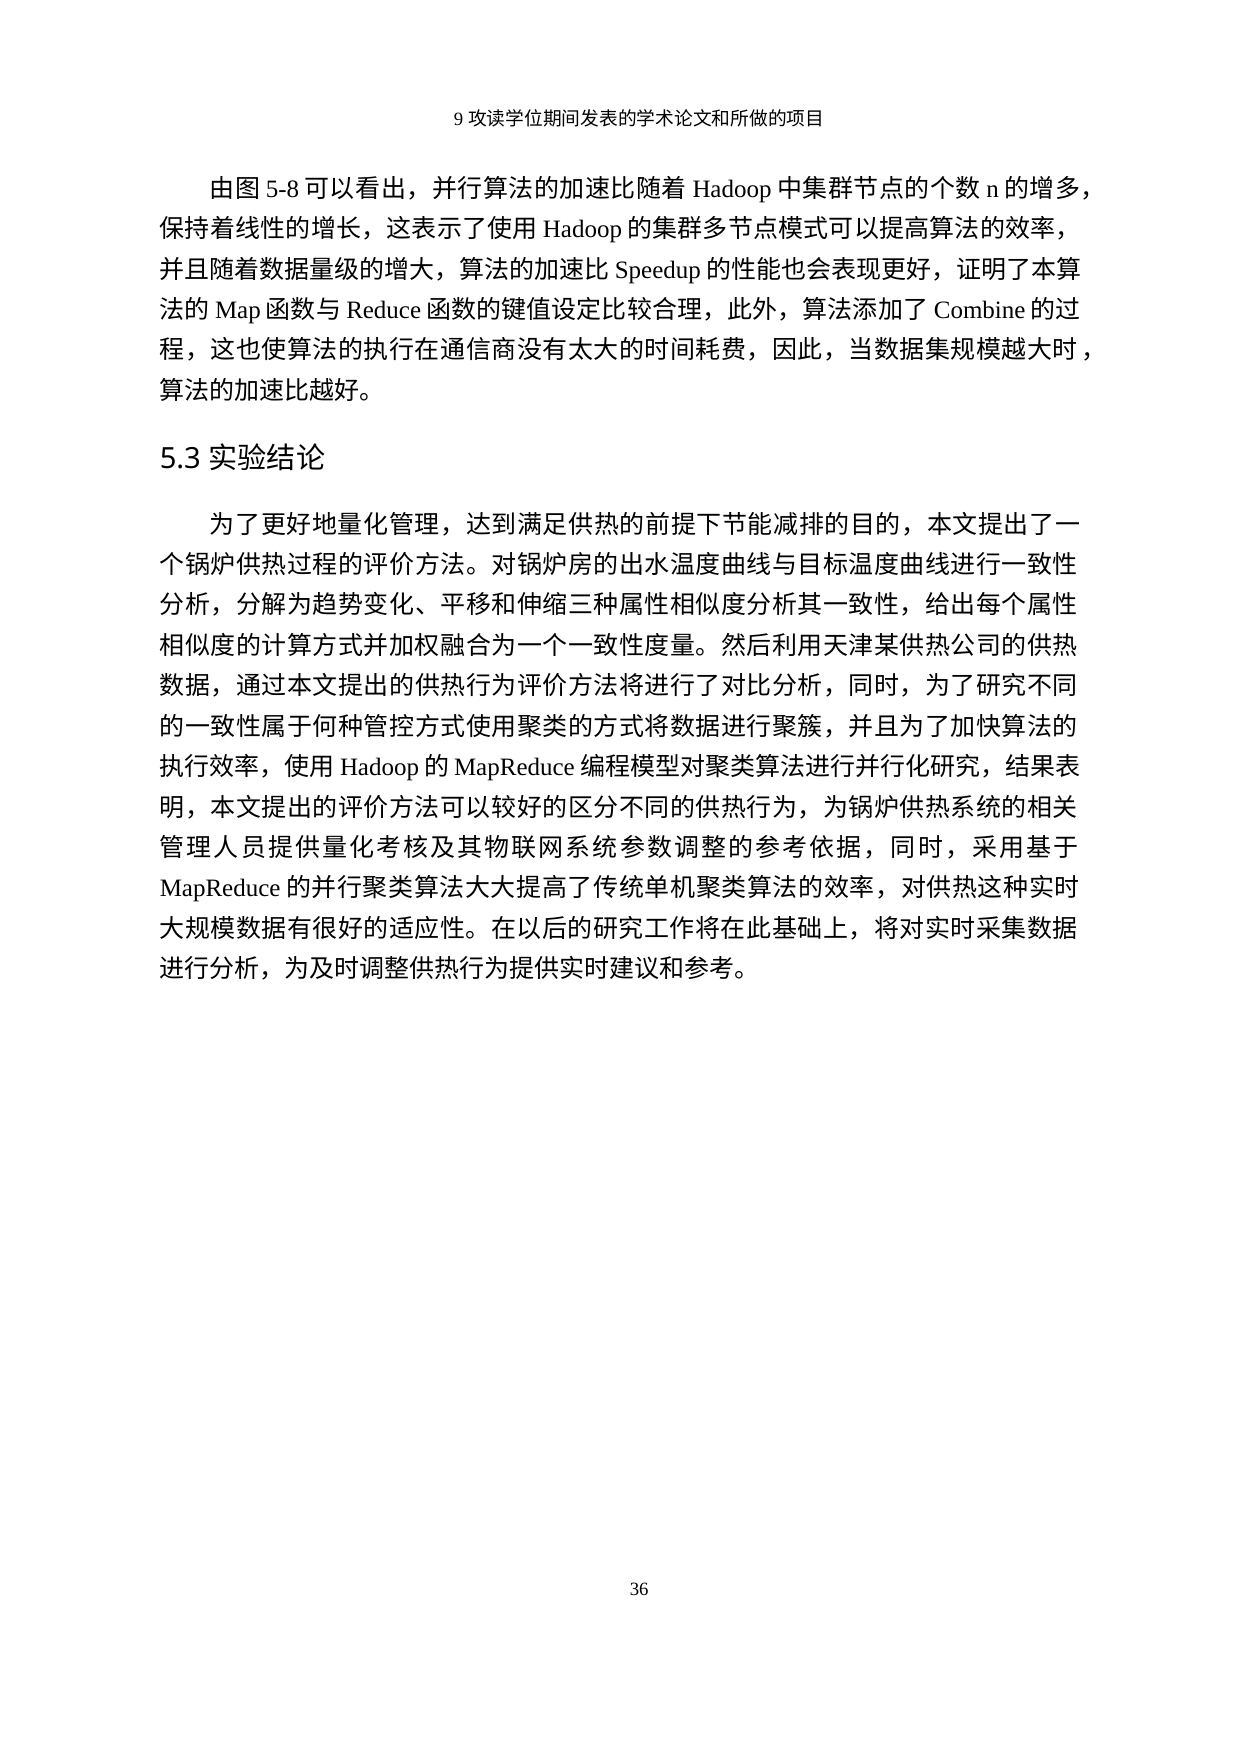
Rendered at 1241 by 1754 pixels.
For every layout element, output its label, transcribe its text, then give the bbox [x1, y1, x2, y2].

text 由图5-8可以看出，并行算法的加速比随着Hadoop中集群节点的个数n的增多，保持着线性的增长，这表示了使用Hadoop的集群多节点模式可以提高算法的效率，并且随着数据量级的增大，算法的加速比Speedup的性能也会表现更好，证明了本算法的Map函数与Reduce函数的键值设定比较合理，此外，算法添加了Combine的过程，这也使算法的执行在通信商没有太大的时间耗费，因此，当数据集规模越大时，算法的加速比越好。 [159, 166, 1081, 409]
subtitle 5.3 实验结论 [159, 415, 1081, 496]
text 为了更好地量化管理，达到满足供热的前提下节能减排的目的，本文提出了一个锅炉供热过程的评价方法。对锅炉房的出水温度曲线与目标温度曲线进行一致性分析，分解为趋势变化、平移和伸缩三种属性相似度分析其一致性，给出每个属性相似度的计算方式并加权融合为一个一致性度量。然后利用天津某供热公司的供热数据，通过本文提出的供热行为评价方法将进行了对比分析，同时，为了研究不同的一致性属于何种管控方式使用聚类的方式将数据进行聚簇，并且为了加快算法的执行效率，使用Hadoop的MapReduce编程模型对聚类算法进行并行化研究，结果表明，本文提出的评价方法可以较好的区分不同的供热行为，为锅炉供热系统的相关管理人员提供量化考核及其物联网系统参数调整的参考依据，同时，采用基于MapReduce的并行聚类算法大大提高了传统单机聚类算法的效率，对供热这种实时大规模数据有很好的适应性。在以后的研究工作将在此基础上，将对实时采集数据进行分析，为及时调整供热行为提供实时建议和参考。 [159, 502, 1081, 987]
